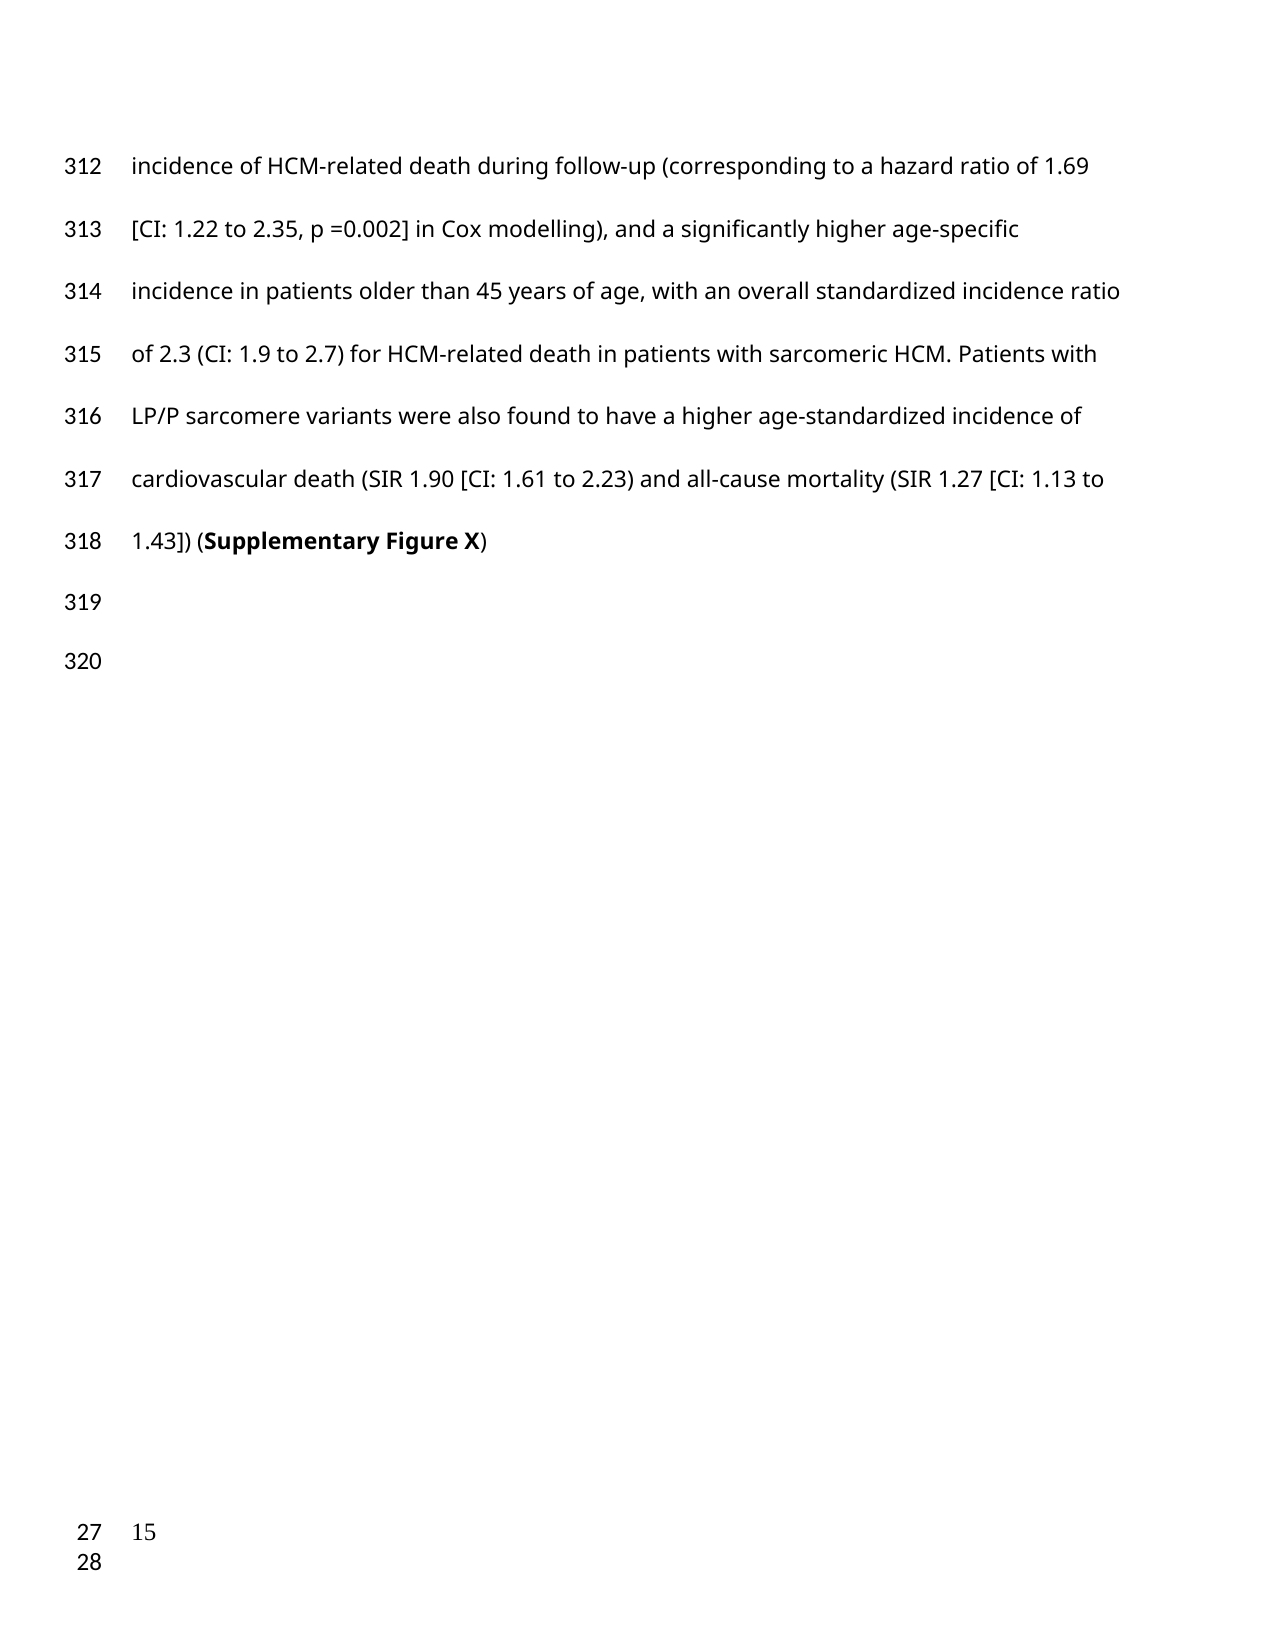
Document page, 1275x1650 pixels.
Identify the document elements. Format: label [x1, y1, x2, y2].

text [131, 150, 1125, 556]
